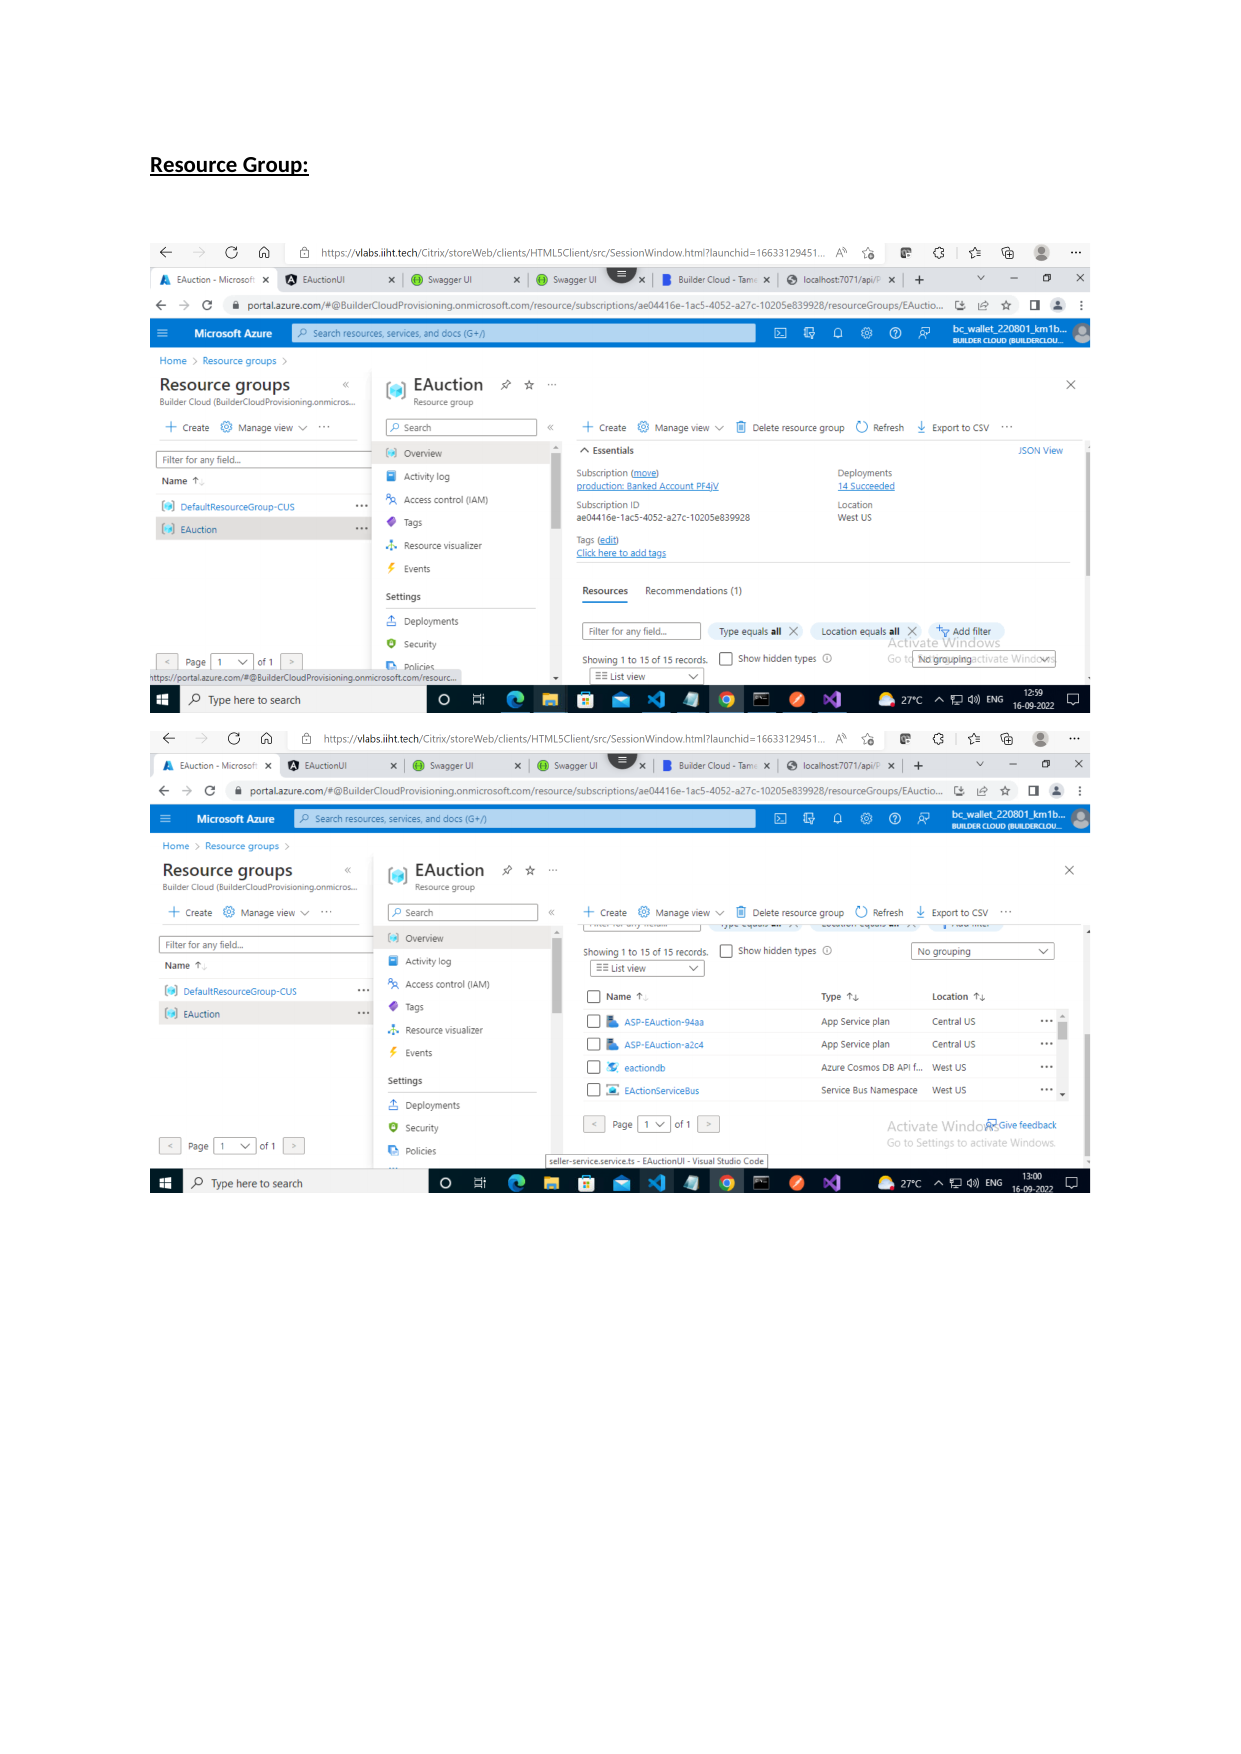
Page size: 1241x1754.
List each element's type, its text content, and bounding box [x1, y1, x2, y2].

picture [150, 731, 1091, 1193]
text Resource Group: [150, 150, 1090, 178]
picture [150, 243, 1091, 713]
